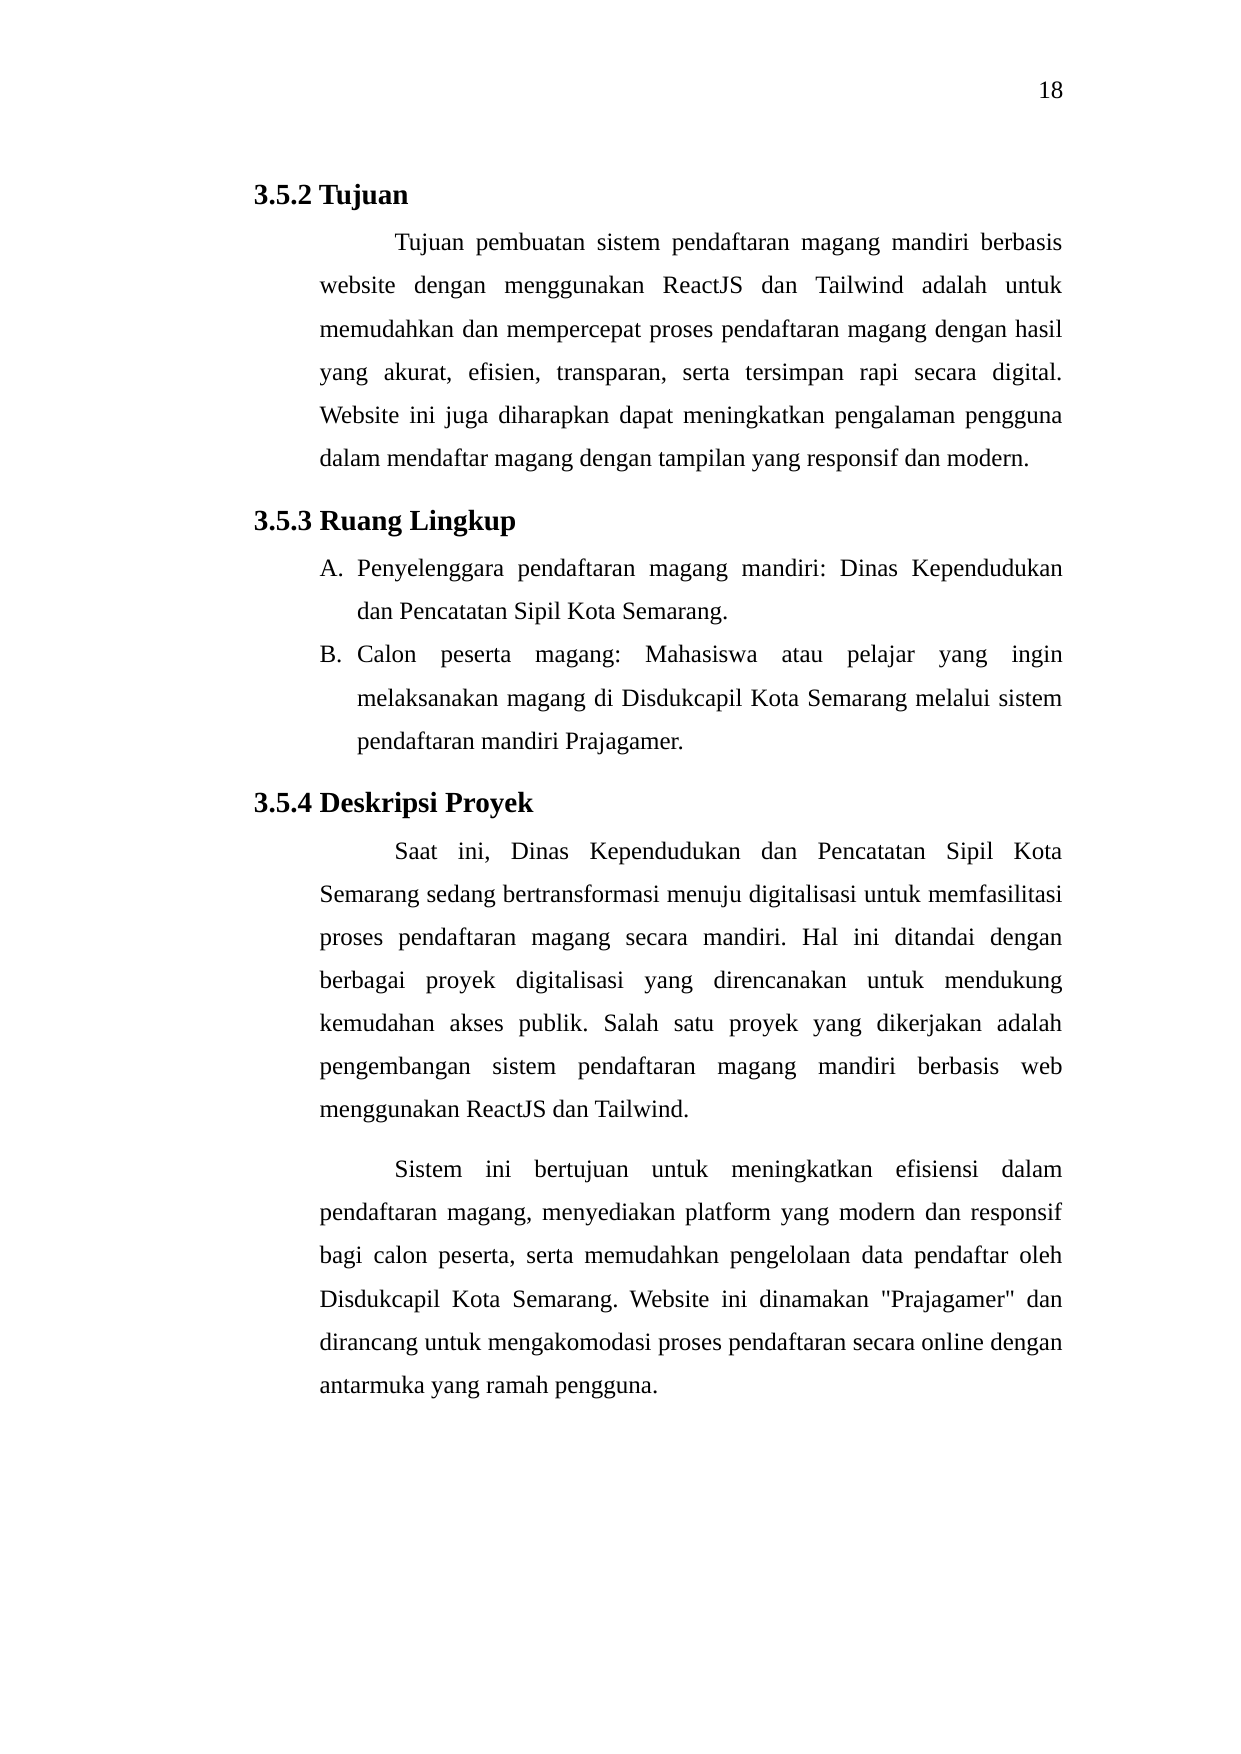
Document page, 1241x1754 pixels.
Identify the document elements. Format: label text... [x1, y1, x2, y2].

text Saat ini, Dinas Kependudukan dan Pencatatan Sipil Kota Semarang sedang bertransformasi menuju digitalisasi untuk memfasilitasi proses pendaftaran magang secara mandiri. Hal ini ditandai dengan berbagai proyek digitalisasi yang direncanakan untuk mendukung kemudahan akses publik. Salah satu proyek yang dikerjakan adalah pengembangan sistem pendaftaran magang mandiri berbasis web menggunakan ReactJS dan Tailwind. [319, 836, 1063, 1123]
subtitle 3.5.2 Tujuan [254, 177, 1063, 211]
text Tujuan pembuatan sistem pendaftaran magang mandiri berbasis website dengan menggunakan ReactJS dan Tailwind adalah untuk memudahkan dan mempercepat proses pendaftaran magang dengan hasil yang akurat, efisien, transparan, serta tersimpan rapi secara digital. Website ini juga diharapkan dapat meningkatkan pengalaman pengguna dalam mendaftar magang dengan tampilan yang responsif dan modern. [319, 227, 1063, 472]
subtitle 3.5.3 Ruang Lingkup [254, 503, 1063, 536]
list Penyelenggara pendaftaran magang mandiri: Dinas Kependudukan dan Pencatatan Sipil Kota Semarang. [319, 553, 1063, 625]
text Sistem ini bertujuan untuk meningkatkan efisiensi dalam pendaftaran magang, menyediakan platform yang modern dan responsif bagi calon peserta, serta memudahkan pengelolaan data pendaftar oleh Disdukcapil Kota Semarang. Website ini dinamakan "Prajagamer" dan dirancang untuk mengakomodasi proses pendaftaran secara online dengan antarmuka yang ramah pengguna. [319, 1154, 1063, 1399]
subtitle 3.5.4 Deskripsi Proyek [254, 786, 1063, 819]
list Calon peserta magang: Mahasiswa atau pelajar yang ingin melaksanakan magang di Disdukcapil Kota Semarang melalui sistem pendaftaran mandiri Prajagamer. [319, 639, 1063, 754]
